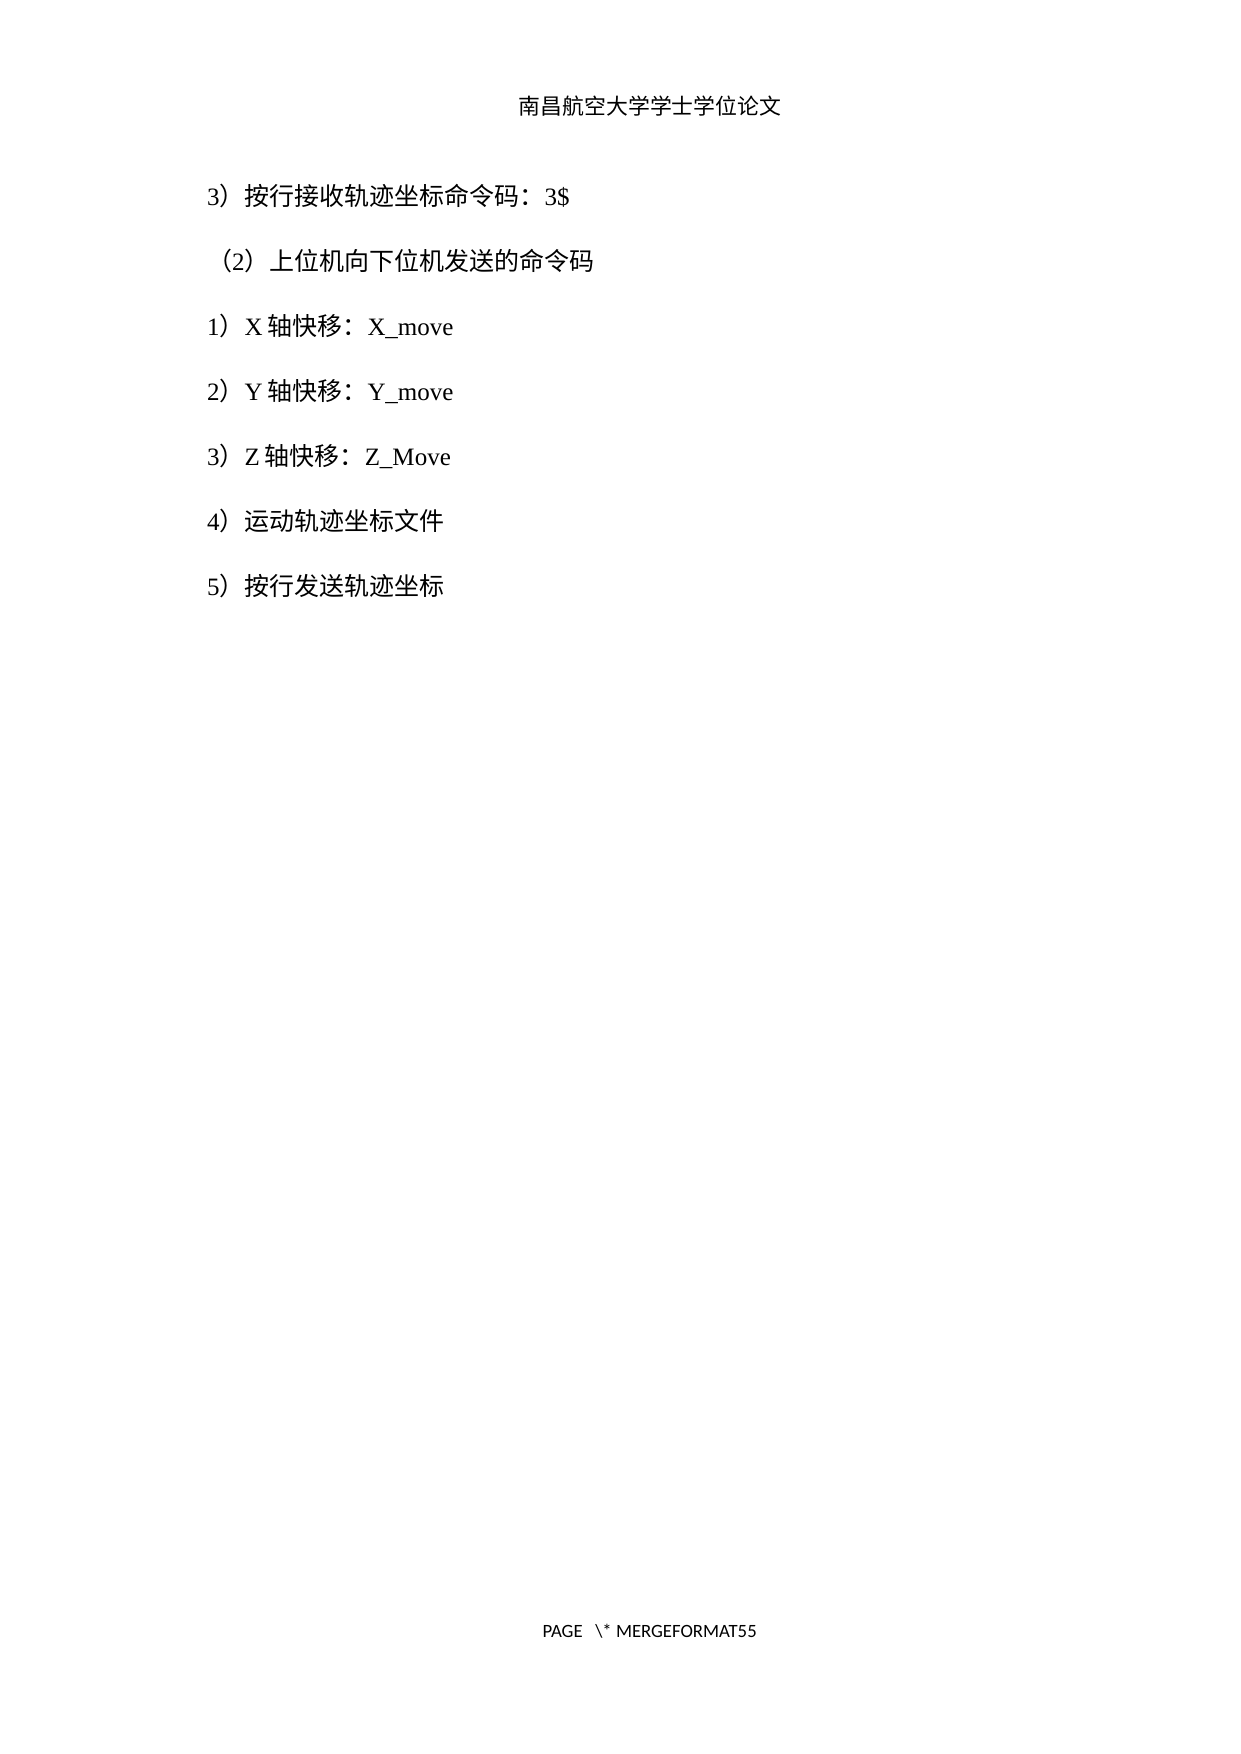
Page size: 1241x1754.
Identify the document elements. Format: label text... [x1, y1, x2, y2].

text 3）Z轴快移：Z_Move [207, 422, 1092, 487]
text 5）按行发送轨迹坐标 [207, 552, 1092, 617]
text 4）运动轨迹坐标文件 [207, 487, 1092, 552]
text 2）Y轴快移：Y_move [207, 357, 1092, 422]
text 1）X轴快移：X_move [207, 292, 1092, 357]
text （2）上位机向下位机发送的命令码 [207, 227, 1092, 292]
text 3）按行接收轨迹坐标命令码：3$ [207, 162, 1092, 227]
